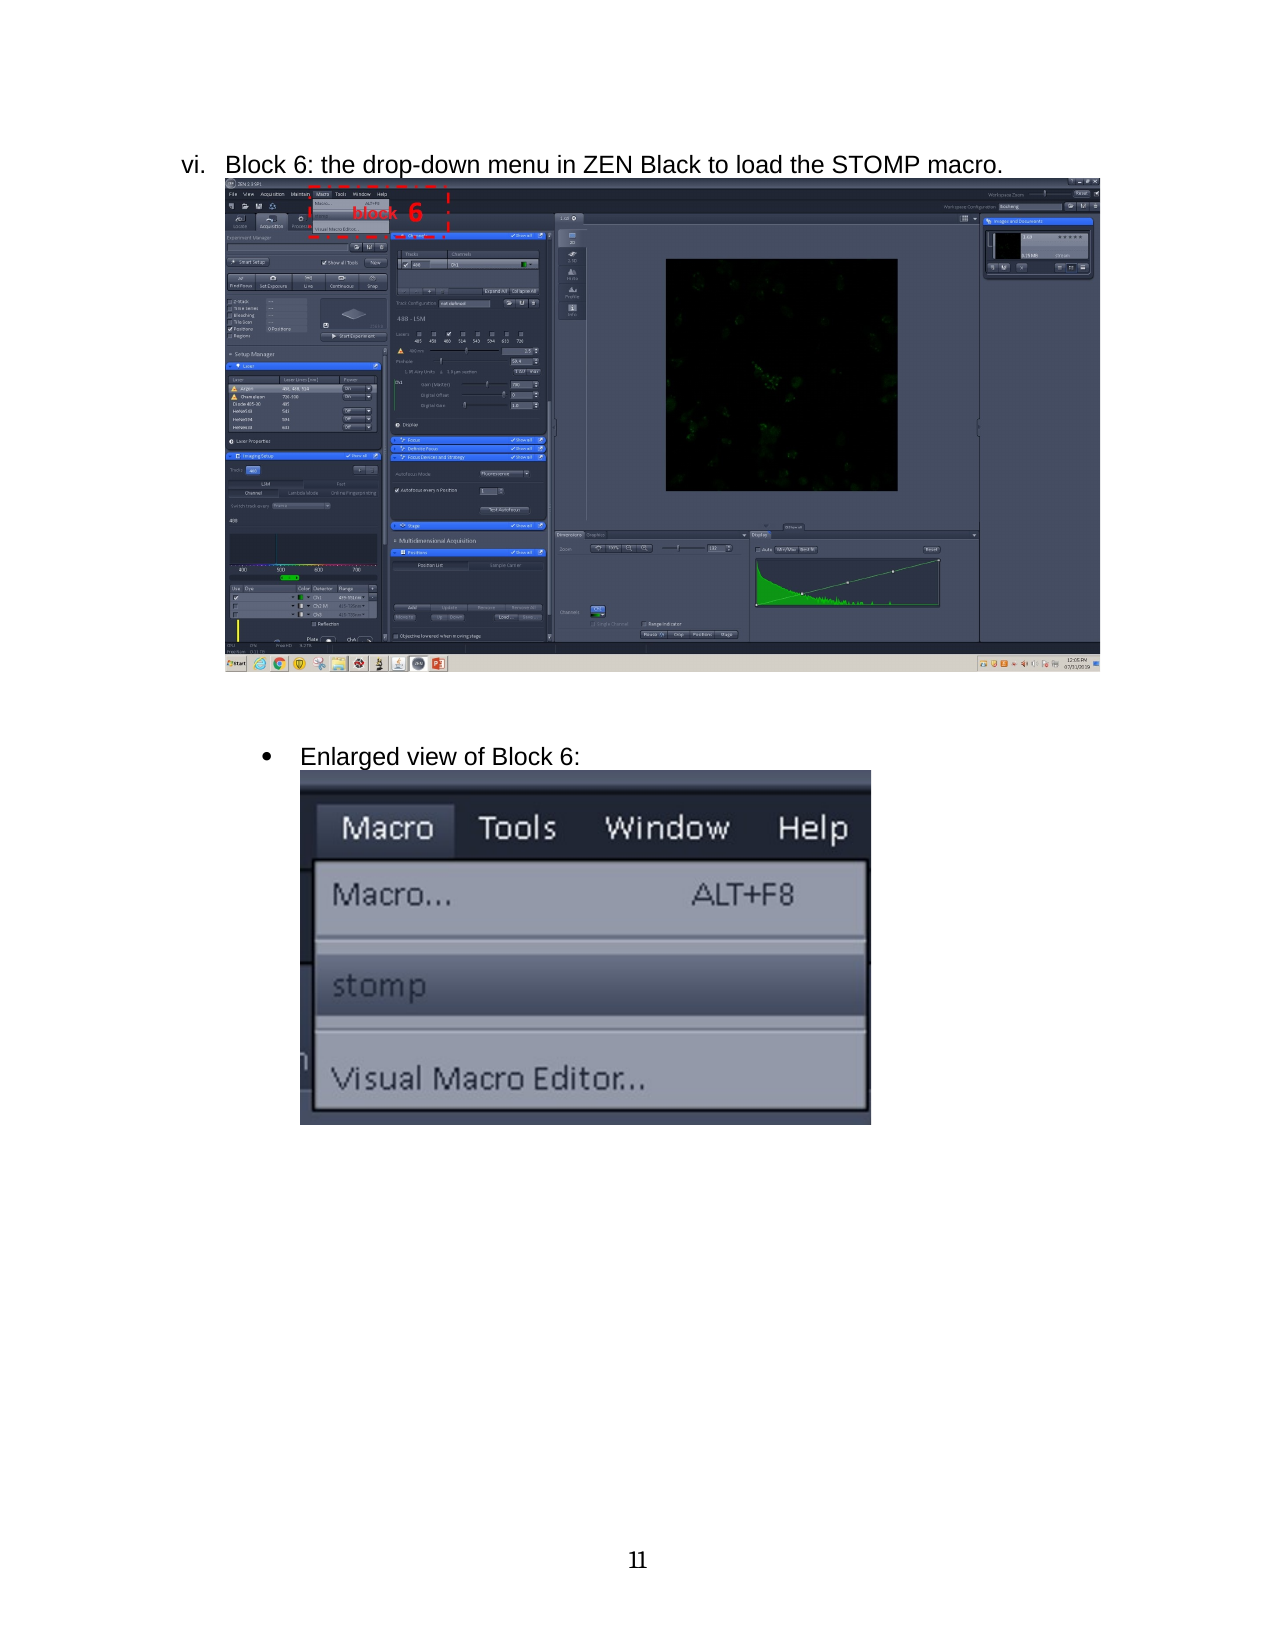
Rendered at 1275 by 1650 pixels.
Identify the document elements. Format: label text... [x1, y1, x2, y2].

picture [225, 178, 1100, 672]
picture [300, 770, 872, 1125]
